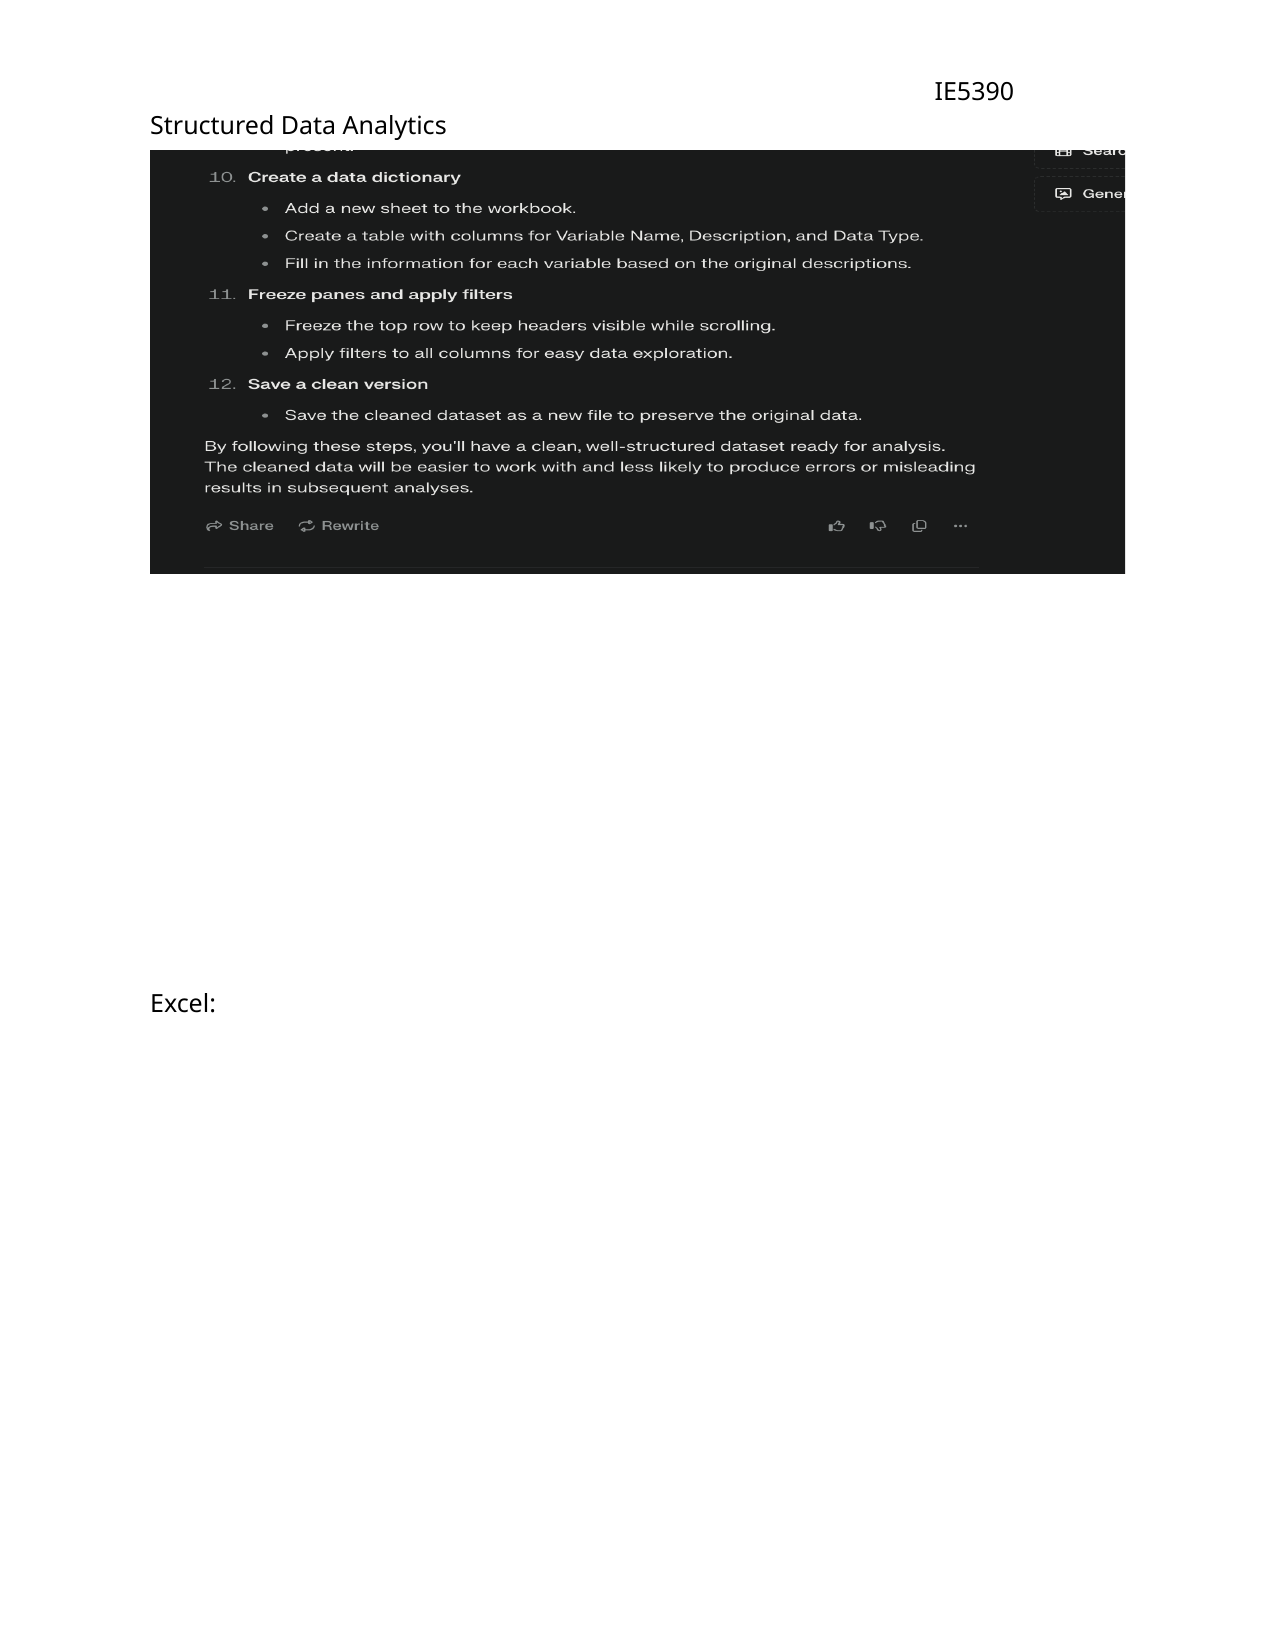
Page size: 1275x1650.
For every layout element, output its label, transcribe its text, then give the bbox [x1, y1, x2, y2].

text Excel: [150, 986, 1125, 1020]
picture [150, 150, 1125, 574]
